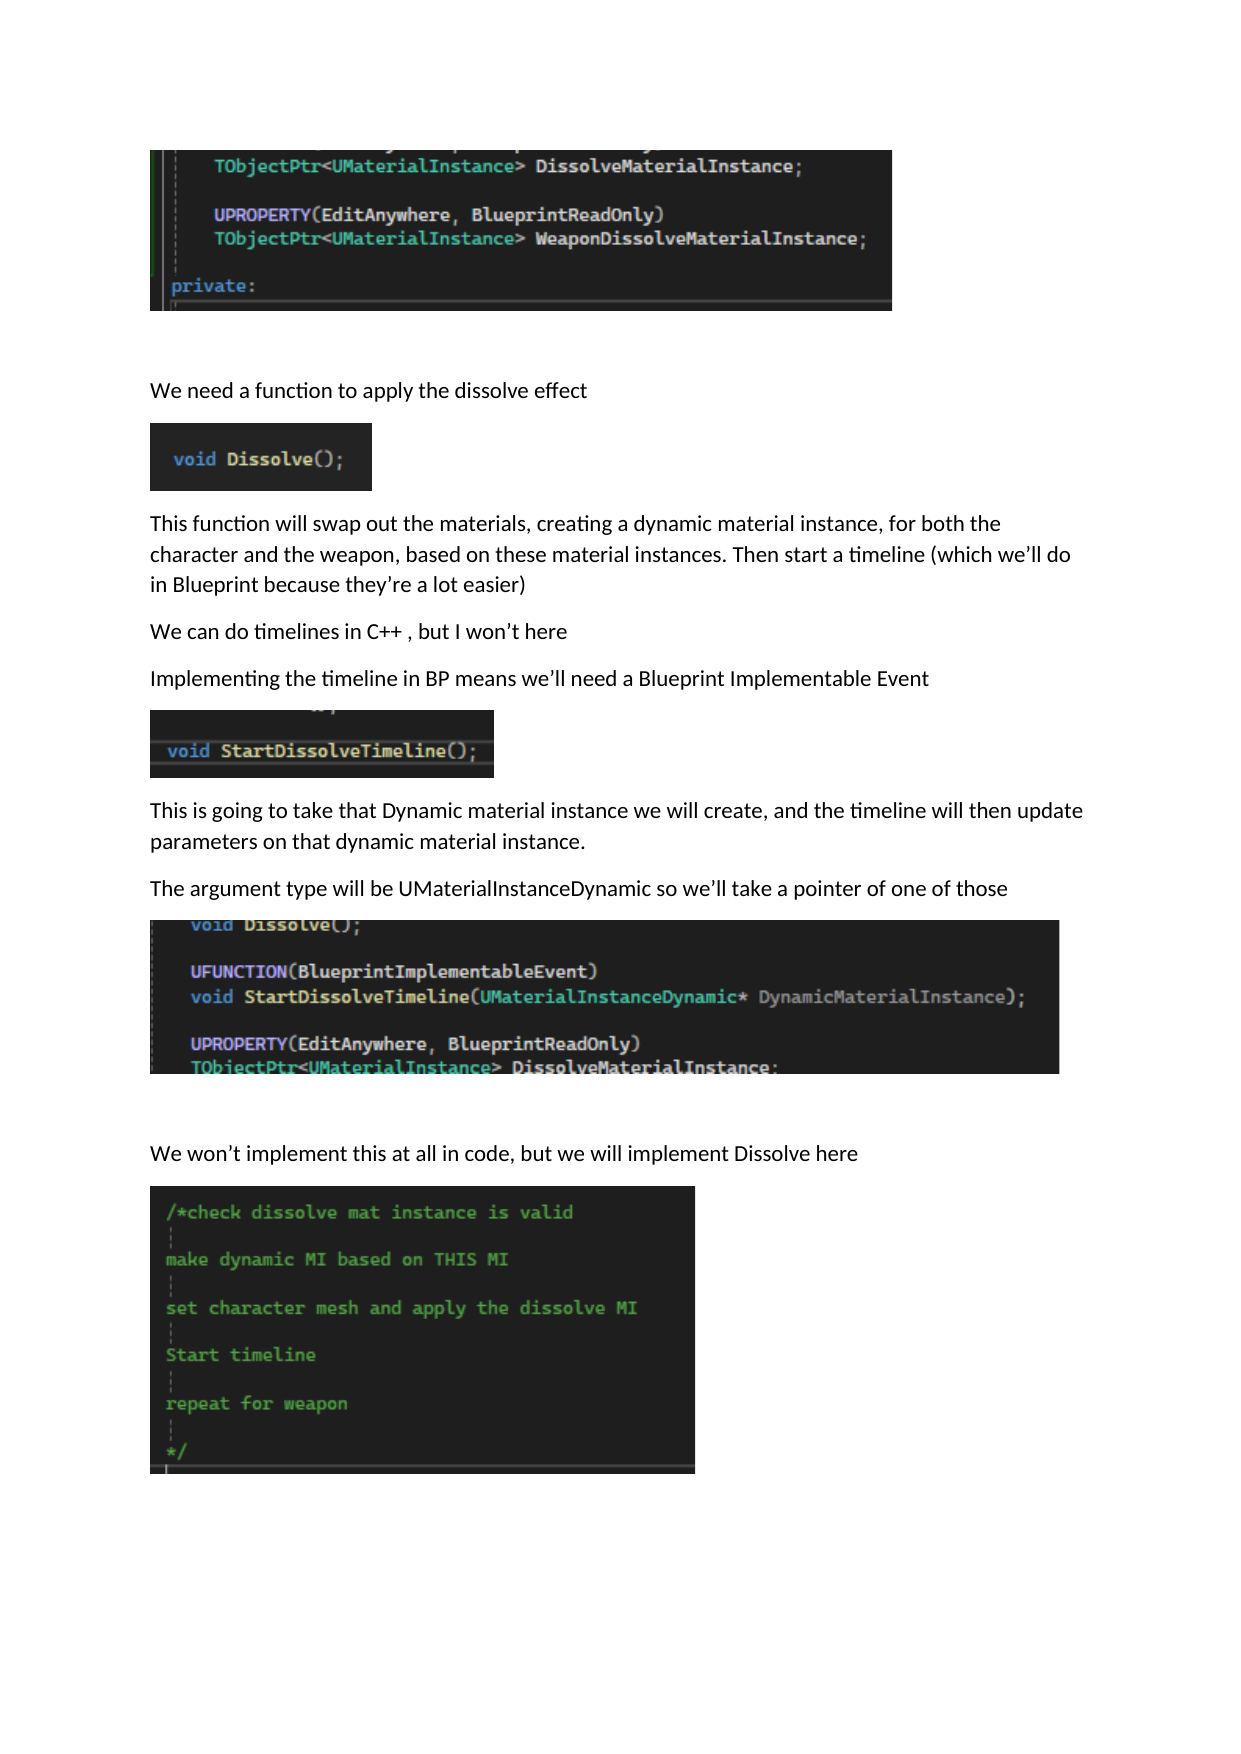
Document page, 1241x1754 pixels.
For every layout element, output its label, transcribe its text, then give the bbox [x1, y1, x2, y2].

text We need a function to apply the dissolve effect [150, 377, 1090, 405]
text This is going to take that Dynamic material instance we will create, and the timeline will then update parameters on that dynamic material instance. [150, 797, 1090, 855]
picture [150, 710, 494, 778]
text This function will swap out the materials, creating a dynamic material instance, for both the character and the weapon, based on these material instances. Then start a timeline (which we’ll do in Blueprint because they’re a lot easier) [150, 509, 1090, 598]
picture [150, 920, 1060, 1074]
picture [150, 150, 893, 311]
picture [150, 423, 372, 491]
text We won’t implement this at all in code, but we will implement Dissolve here [150, 1139, 1090, 1167]
text We can do timelines in C++ , but I won’t here [150, 617, 1090, 645]
text The argument type will be UMaterialInstanceDynamic so we’ll take a pointer of one of those [150, 874, 1090, 902]
picture [150, 1186, 696, 1474]
text Implementing the timeline in BP means we’ll need a Blueprint Implementable Event [150, 664, 1090, 692]
